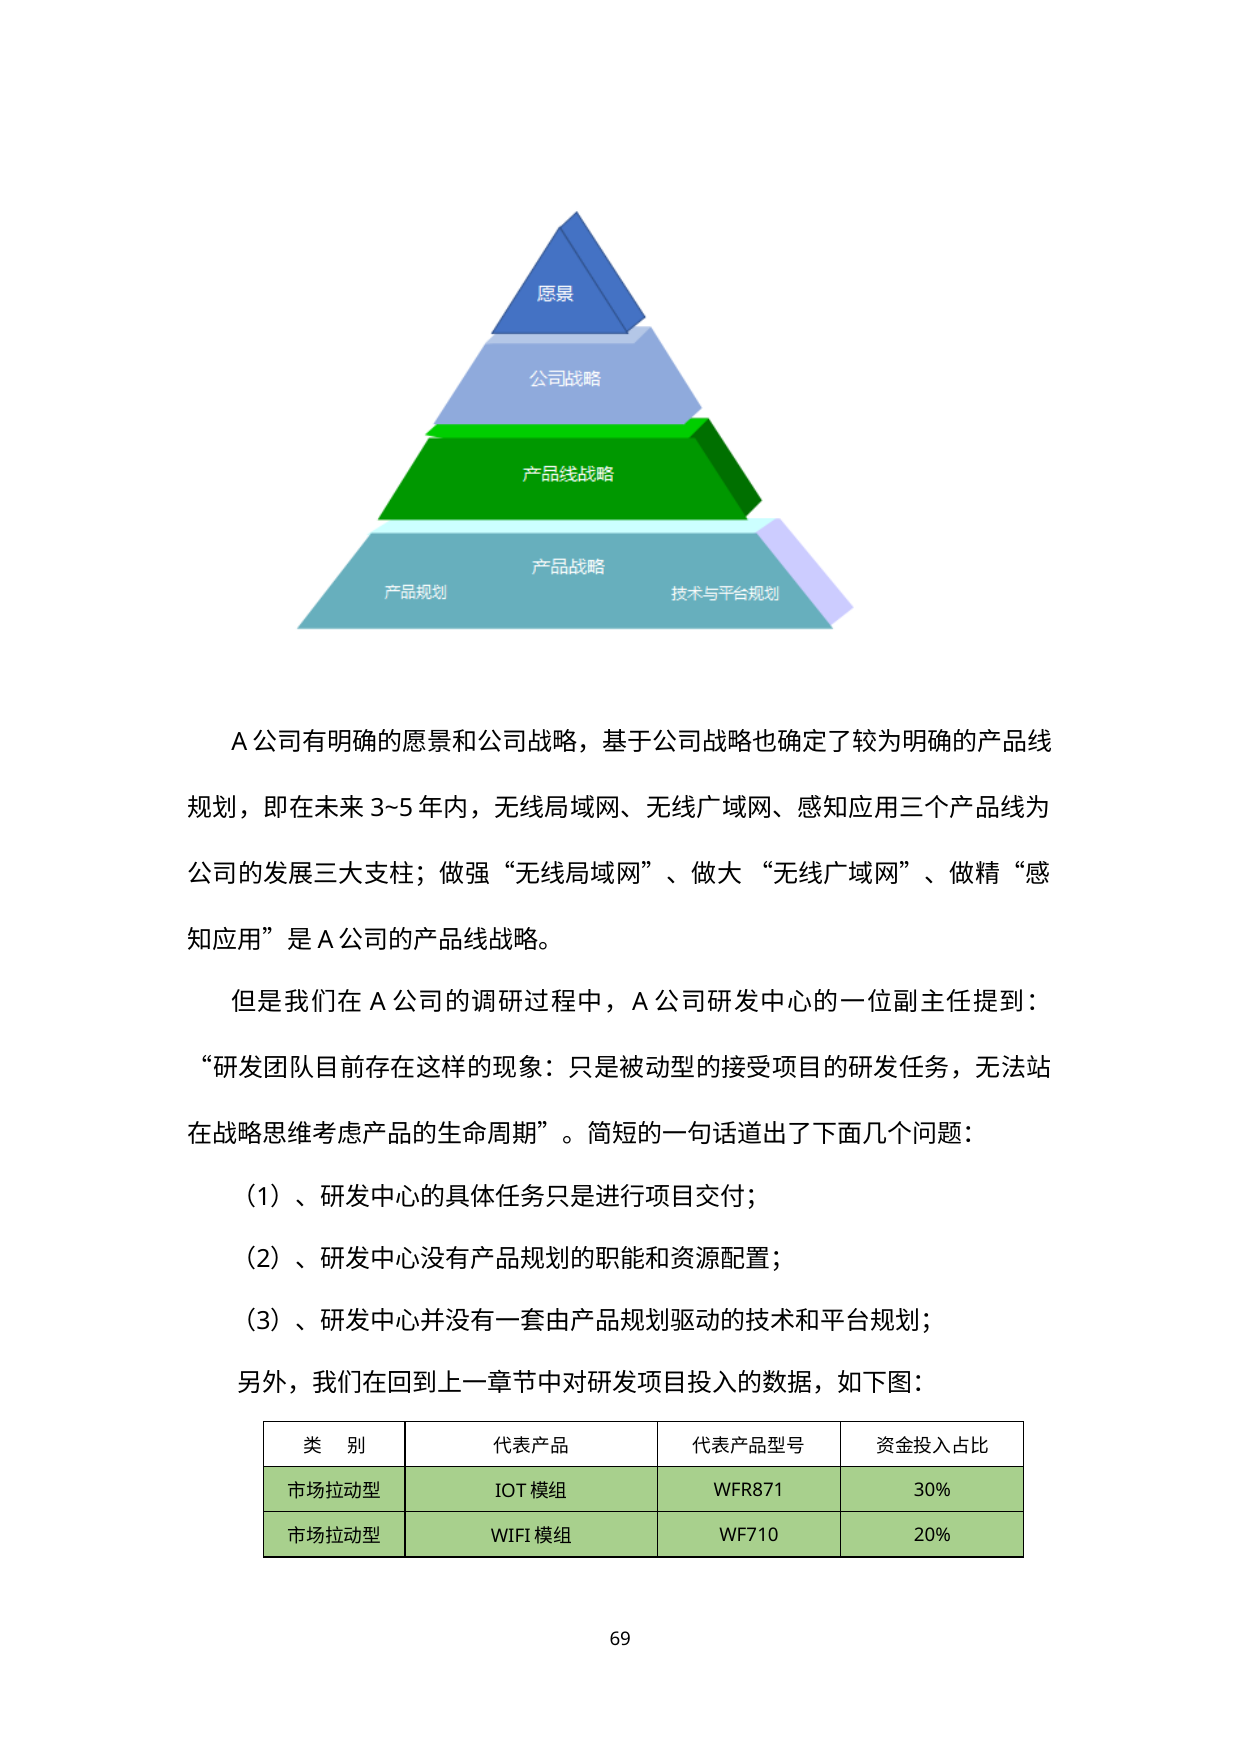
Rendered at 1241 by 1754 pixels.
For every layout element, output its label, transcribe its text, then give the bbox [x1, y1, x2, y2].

text 但是我们在A公司的调研过程中，A公司研发中心的一位副主任提到：“研发团队目前存在这样的现象：只是被动型的接受项目的研发任务，无法站在战略思维考虑产品的生命周期”。简短的一句话道出了下面几个问题： [187, 978, 1053, 1154]
table_cell 市场拉动型 [264, 1512, 404, 1556]
table_header 代表产品 [406, 1422, 657, 1466]
table_header 资金投入占比 [841, 1422, 1023, 1466]
table_cell 市场拉动型 [264, 1467, 404, 1511]
text 另外，我们在回到上一章节中对研发项目投入的数据，如下图： [187, 1359, 1053, 1403]
picture [231, 172, 910, 675]
table_cell 30% [841, 1467, 1023, 1511]
list 、研发中心并没有一套由产品规划驱动的技术和平台规划； [187, 1297, 1053, 1341]
table_cell WF710 [658, 1512, 840, 1556]
table_cell WFR871 [658, 1467, 840, 1511]
table_cell WIFI模组 [406, 1512, 657, 1556]
text A公司有明确的愿景和公司战略，基于公司战略也确定了较为明确的产品线规划，即在未来3~5年内，无线局域网、无线广域网、感知应用三个产品线为公司的发展三大支柱；做强“无线局域网”、做大 “无线广域网”、做精“感知应用”是A公司的产品线战略。 [187, 718, 1053, 960]
table_cell IOT模组 [406, 1467, 657, 1511]
table_header 类 别 [264, 1422, 404, 1466]
table_cell 20% [841, 1512, 1023, 1556]
list 、研发中心没有产品规划的职能和资源配置； [187, 1234, 1053, 1278]
list 、研发中心的具体任务只是进行项目交付； [187, 1172, 1053, 1216]
table_header 代表产品型号 [658, 1422, 840, 1466]
